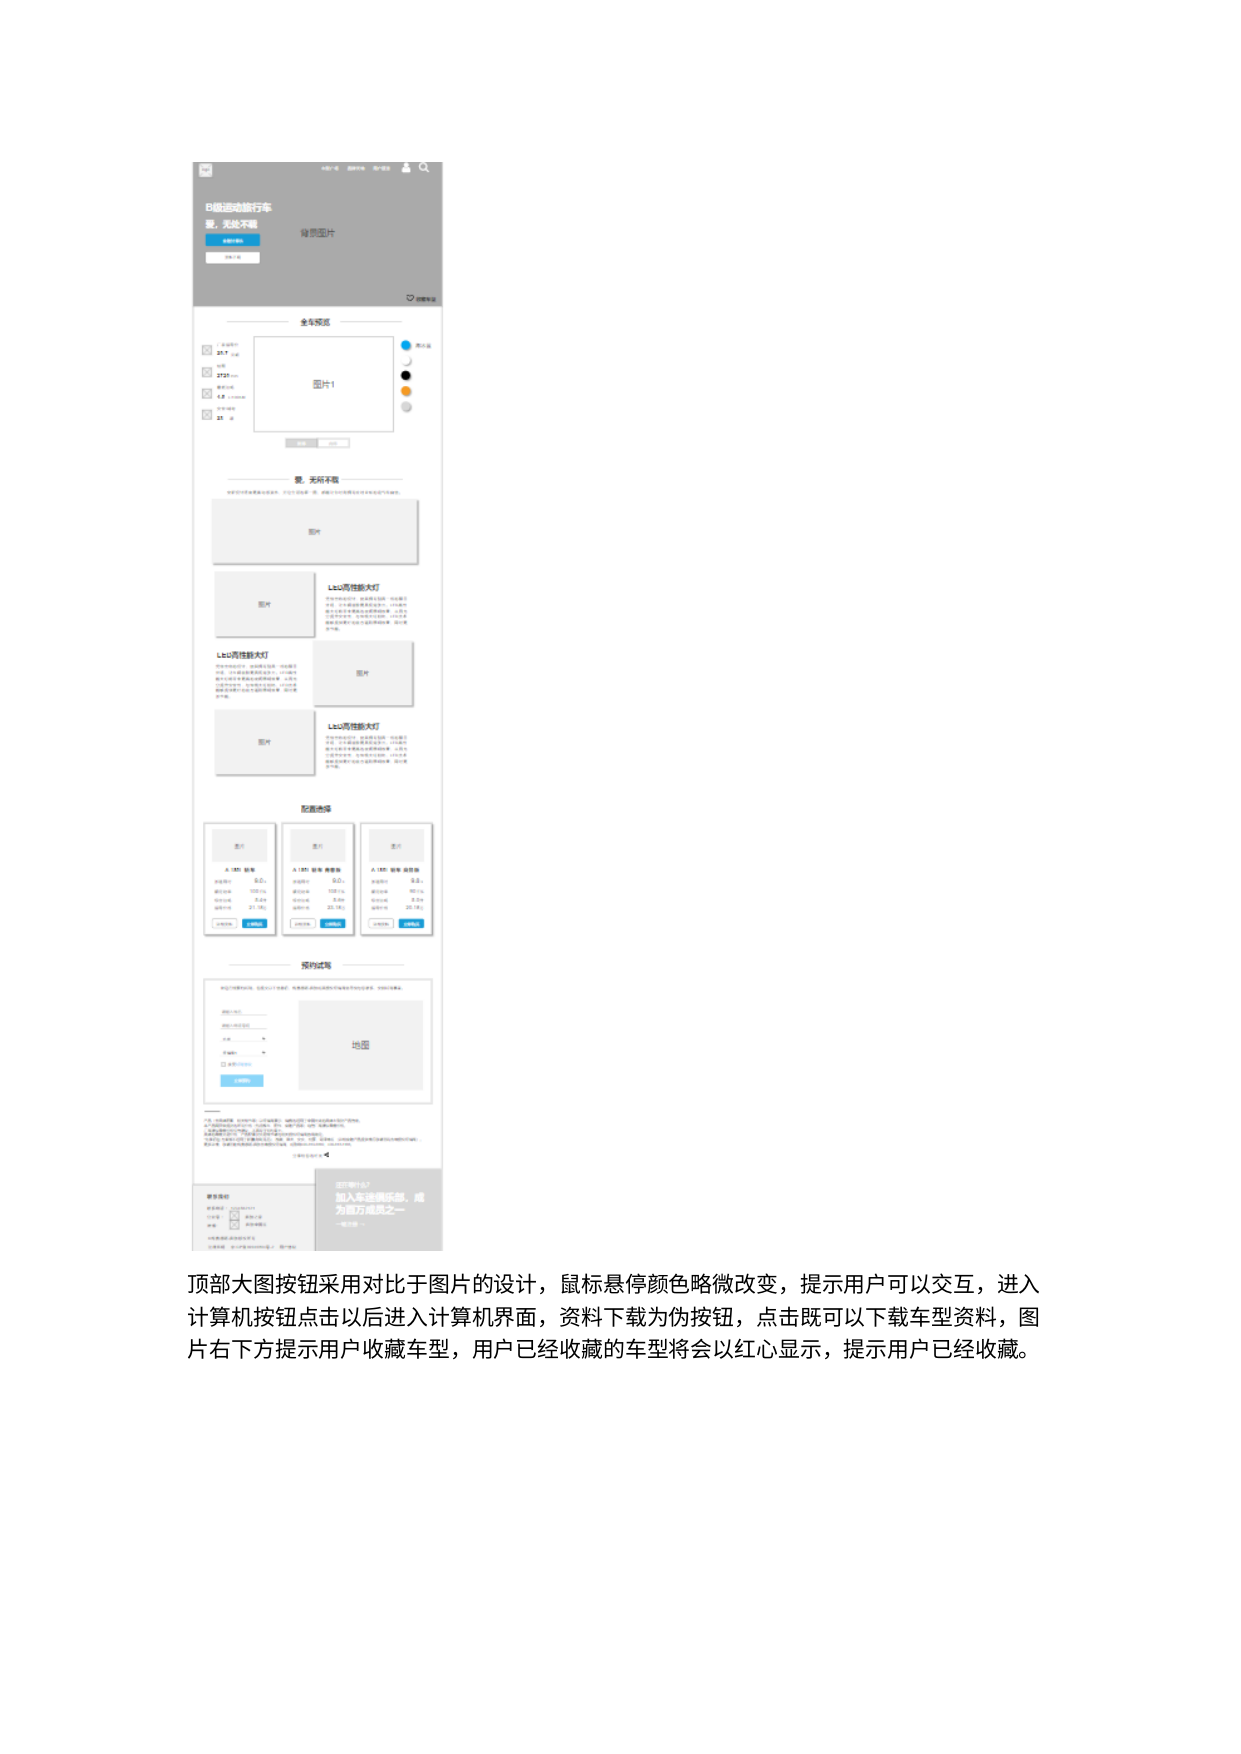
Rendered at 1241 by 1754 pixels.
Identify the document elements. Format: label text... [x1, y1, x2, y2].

text 顶部大图按钮采用对比于图片的设计，鼠标悬停颜色略微改变，提示用户可以交互，进入计算机按钮点击以后进入计算机界面，资料下载为伪按钮，点击既可以下载车型资料，图片右下方提示用户收藏车型，用户已经收藏的车型将会以红心显示，提示用户已经收藏。 [187, 1267, 1053, 1364]
picture [187, 162, 462, 1251]
